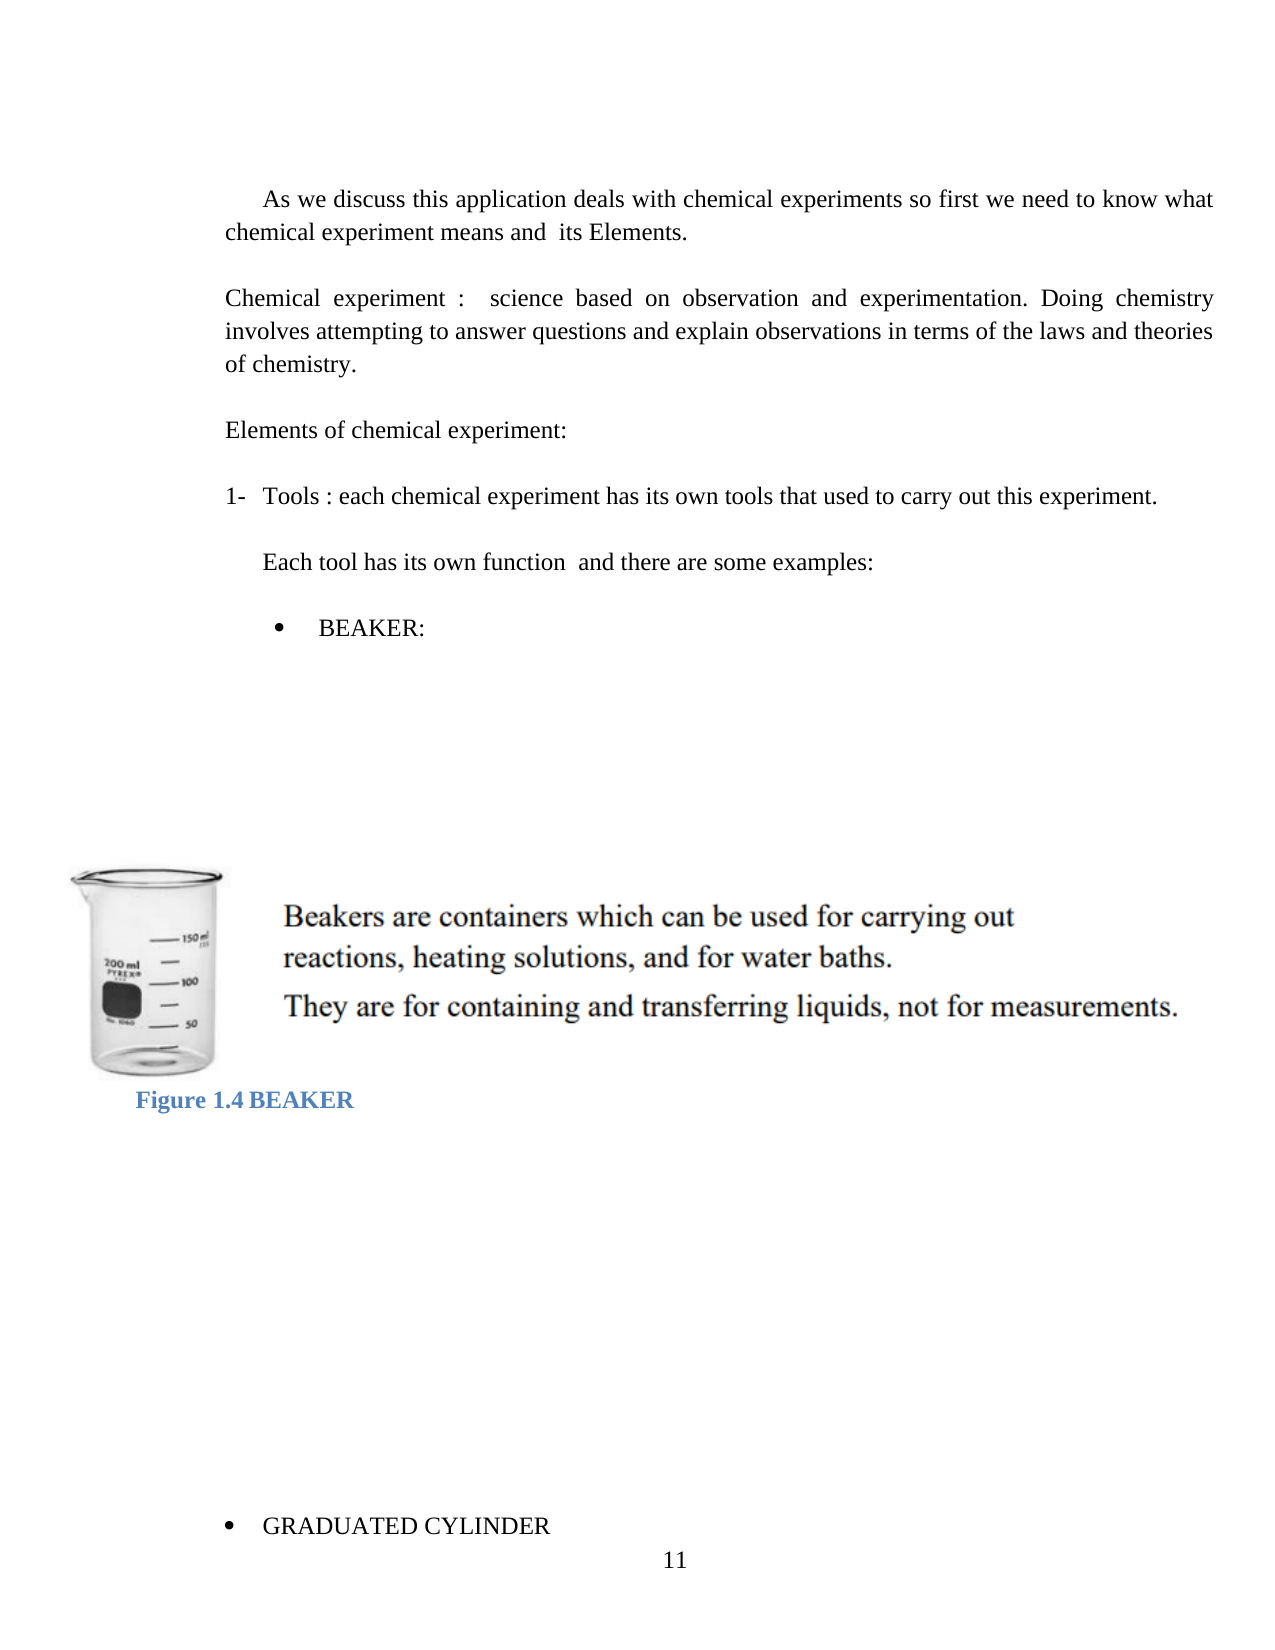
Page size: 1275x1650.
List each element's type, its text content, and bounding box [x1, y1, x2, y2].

subtitle Tools : each chemical experiment has its own tools that used to carry out this experiment. [225, 481, 1214, 510]
subtitle Each tool has its own function and there are some examples: [225, 547, 1214, 576]
subtitle Chemical experiment : science based on observation and experimentation. Doing chemistry involves attempting to answer questions and explain observations in terms of the laws and theories of chemistry. [225, 283, 1214, 378]
subtitle GRADUATED CYLINDER [225, 1511, 1214, 1540]
text Figure 1.4 BEAKER [67, 1086, 1214, 1114]
subtitle Elements of chemical experiment: [225, 415, 1214, 444]
picture [66, 849, 1215, 1086]
subtitle BEAKER: [275, 613, 1214, 642]
subtitle As we discuss this application deals with chemical experiments so first we need to know what chemical experiment means and its Elements. [225, 184, 1214, 246]
